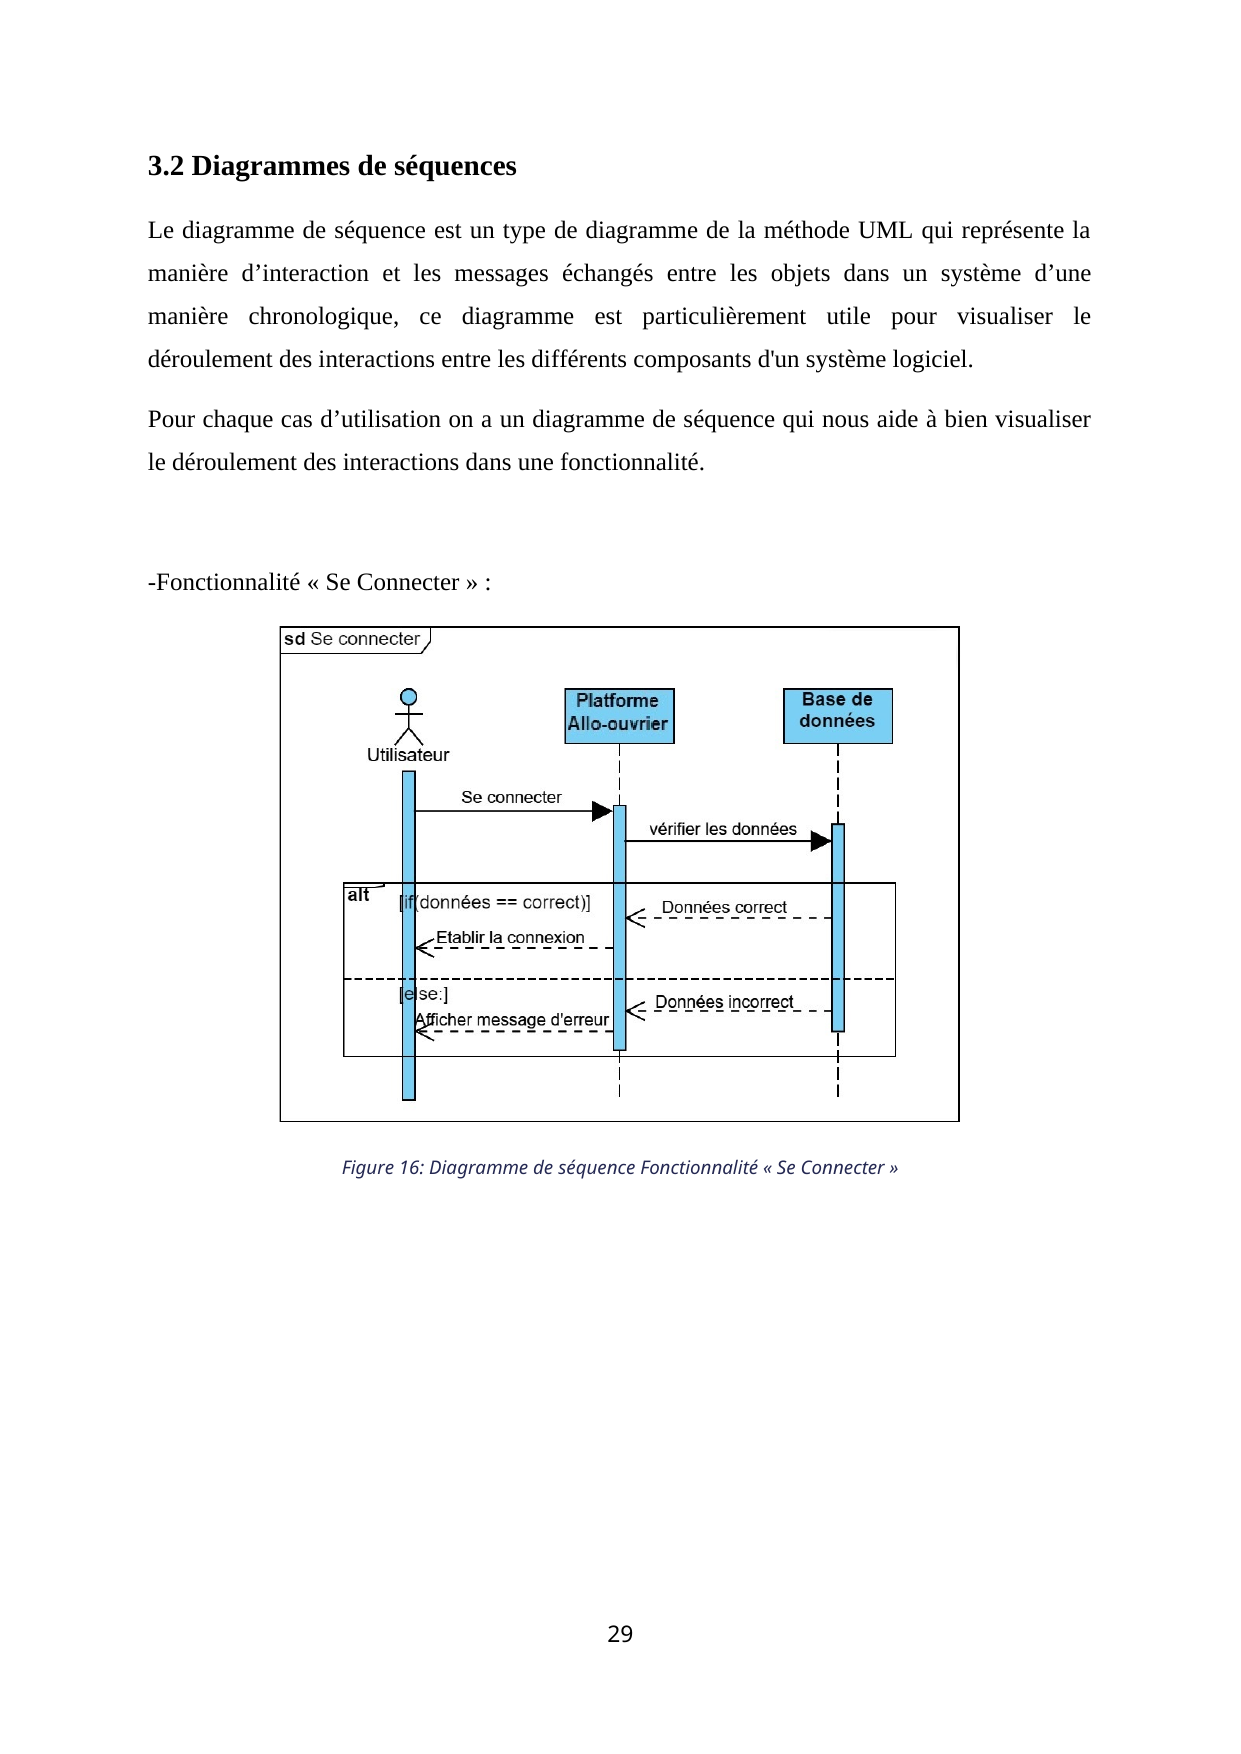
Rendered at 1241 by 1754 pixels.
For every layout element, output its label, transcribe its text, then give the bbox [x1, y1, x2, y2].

picture [279, 626, 961, 1122]
text -Fonctionnalité « Se Connecter » : [148, 567, 1092, 595]
text Pour chaque cas d’utilisation on a un diagramme de séquence qui nous aide à bien visualiser le déroulement des interactions dans une fonctionnalité. [148, 404, 1092, 476]
text Le diagramme de séquence est un type de diagramme de la méthode UML qui représente la manière d’interaction et les messages échangés entre les objets dans un système d’une manière chronologique, ce diagramme est particulièrement utile pour visualiser le déroulement des interactions entre les différents composants d'un système logiciel. [148, 215, 1092, 373]
text 3.2 Diagrammes de séquences [148, 148, 1092, 181]
